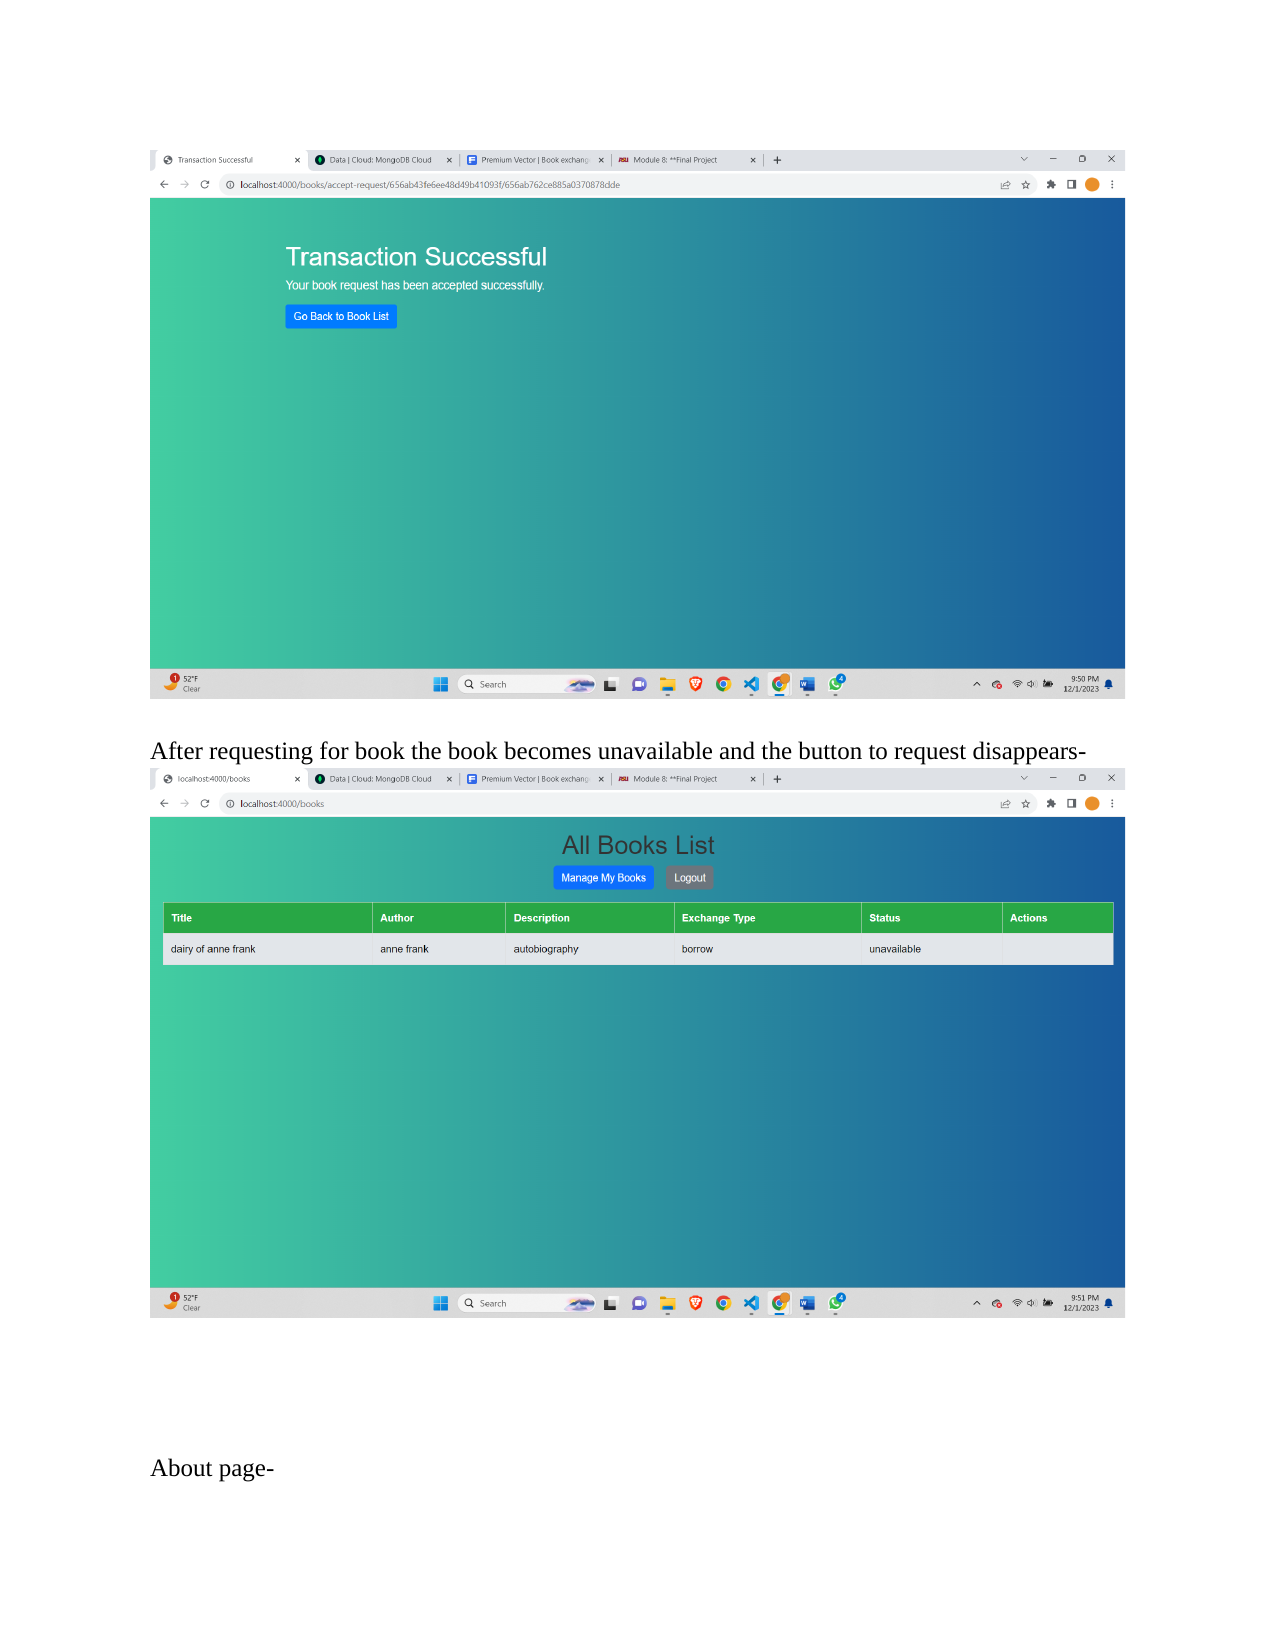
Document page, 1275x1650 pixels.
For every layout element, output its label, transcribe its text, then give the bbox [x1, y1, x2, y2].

text About page- [150, 1453, 1125, 1482]
picture [150, 150, 1125, 699]
text After requesting for book the book becomes unavailable and the button to request disappears- [150, 736, 1125, 764]
picture [150, 768, 1125, 1318]
